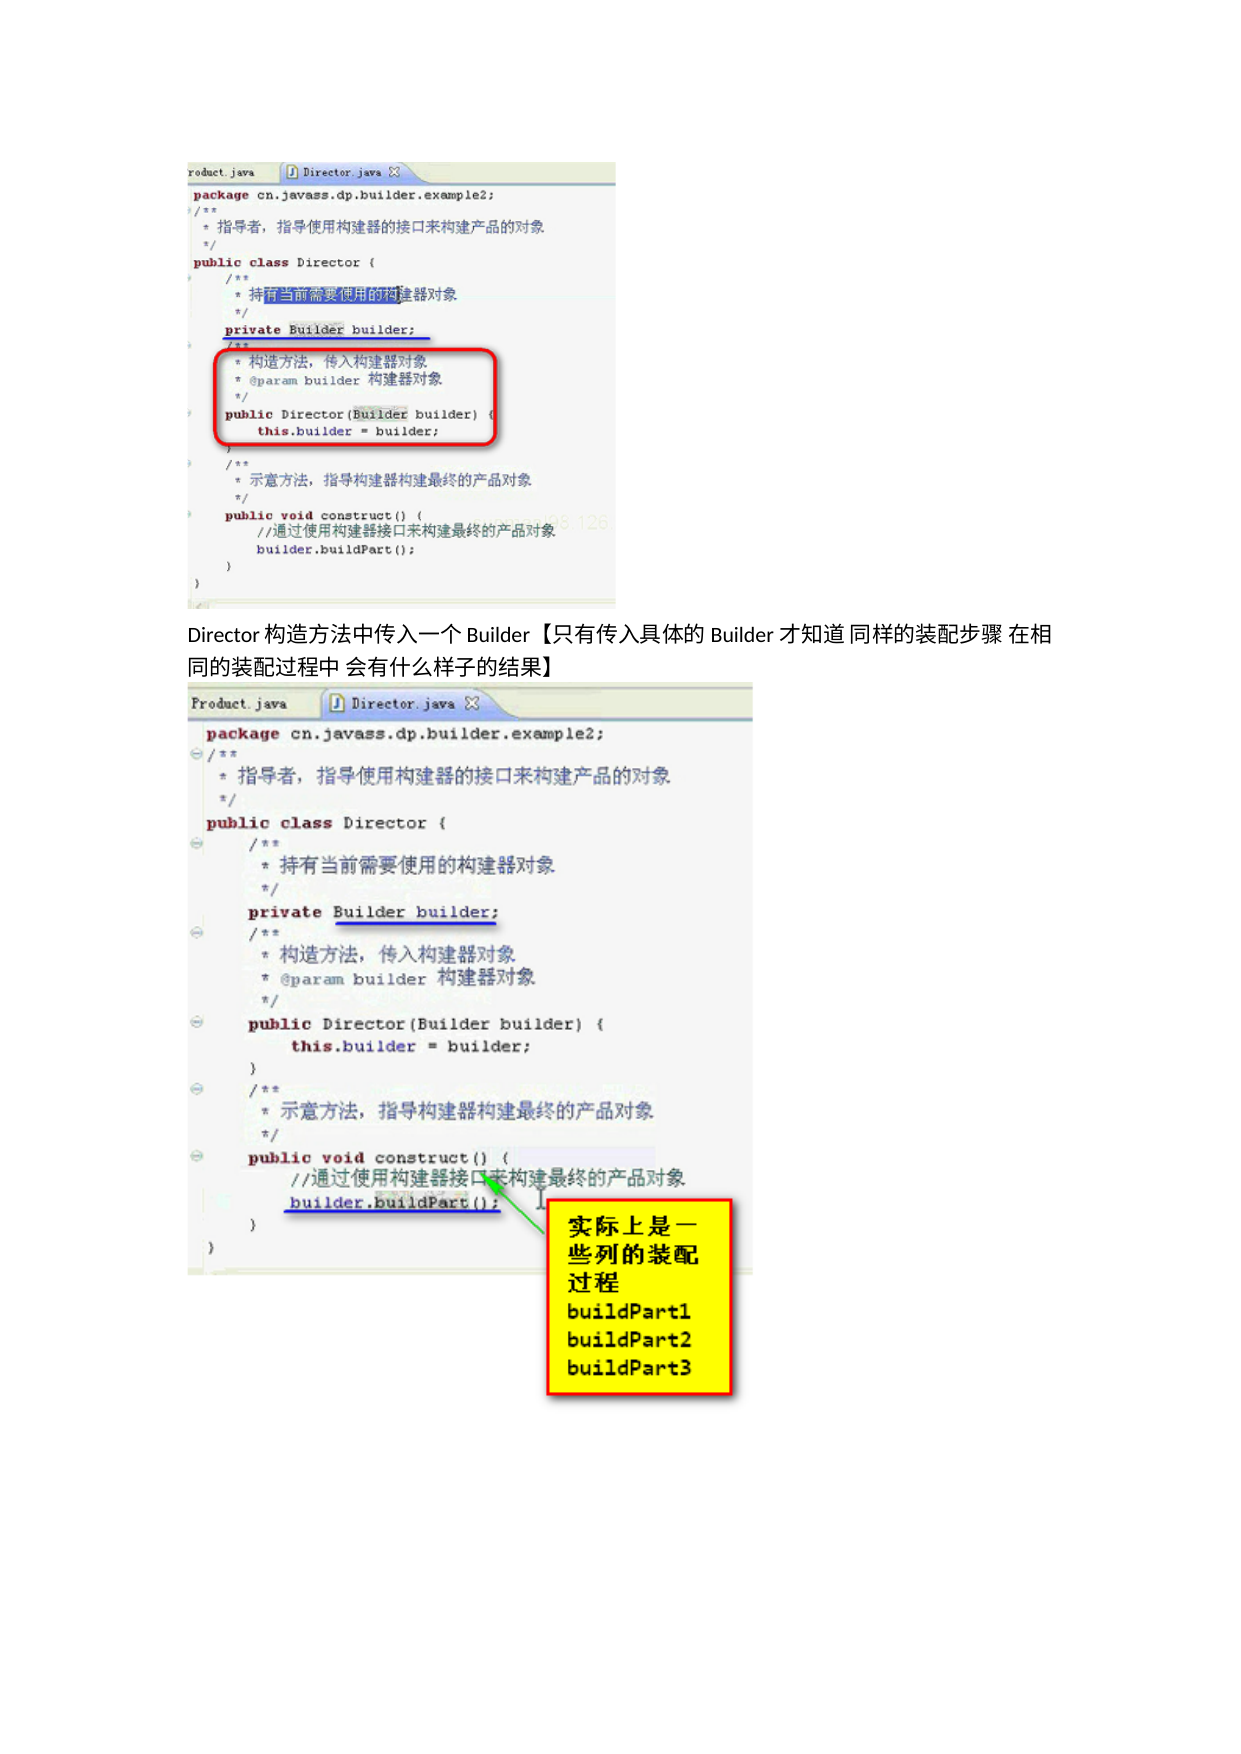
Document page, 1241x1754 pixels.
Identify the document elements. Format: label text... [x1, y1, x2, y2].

picture [187, 162, 616, 609]
text Director构造方法中传入一个Builder【只有传入具体的Builder 才知道 同样的装配步骤 在相同的装配过程中 会有什么样子的结果】 [187, 617, 1053, 682]
picture [187, 682, 875, 1449]
